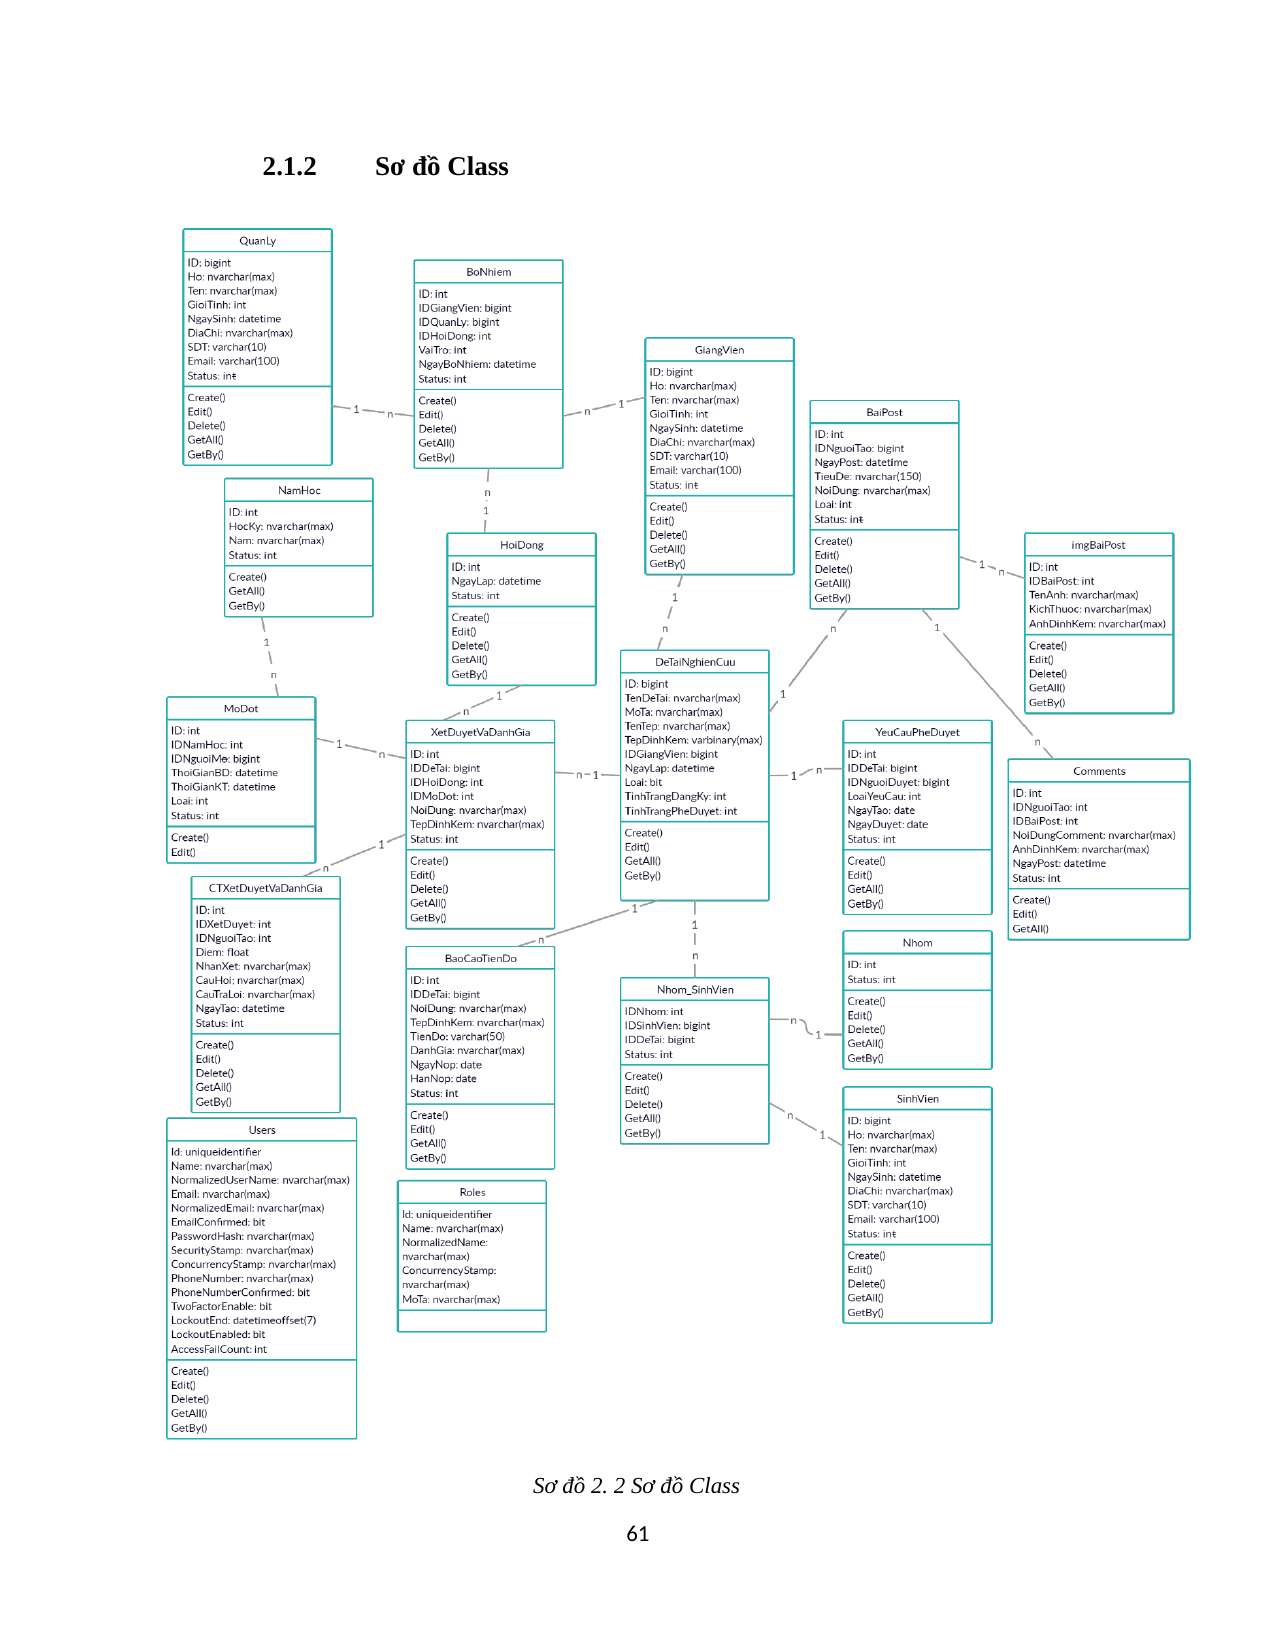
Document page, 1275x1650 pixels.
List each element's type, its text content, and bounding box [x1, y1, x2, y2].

list Sơ đồ Class [262, 150, 1125, 181]
picture [150, 213, 1206, 1454]
